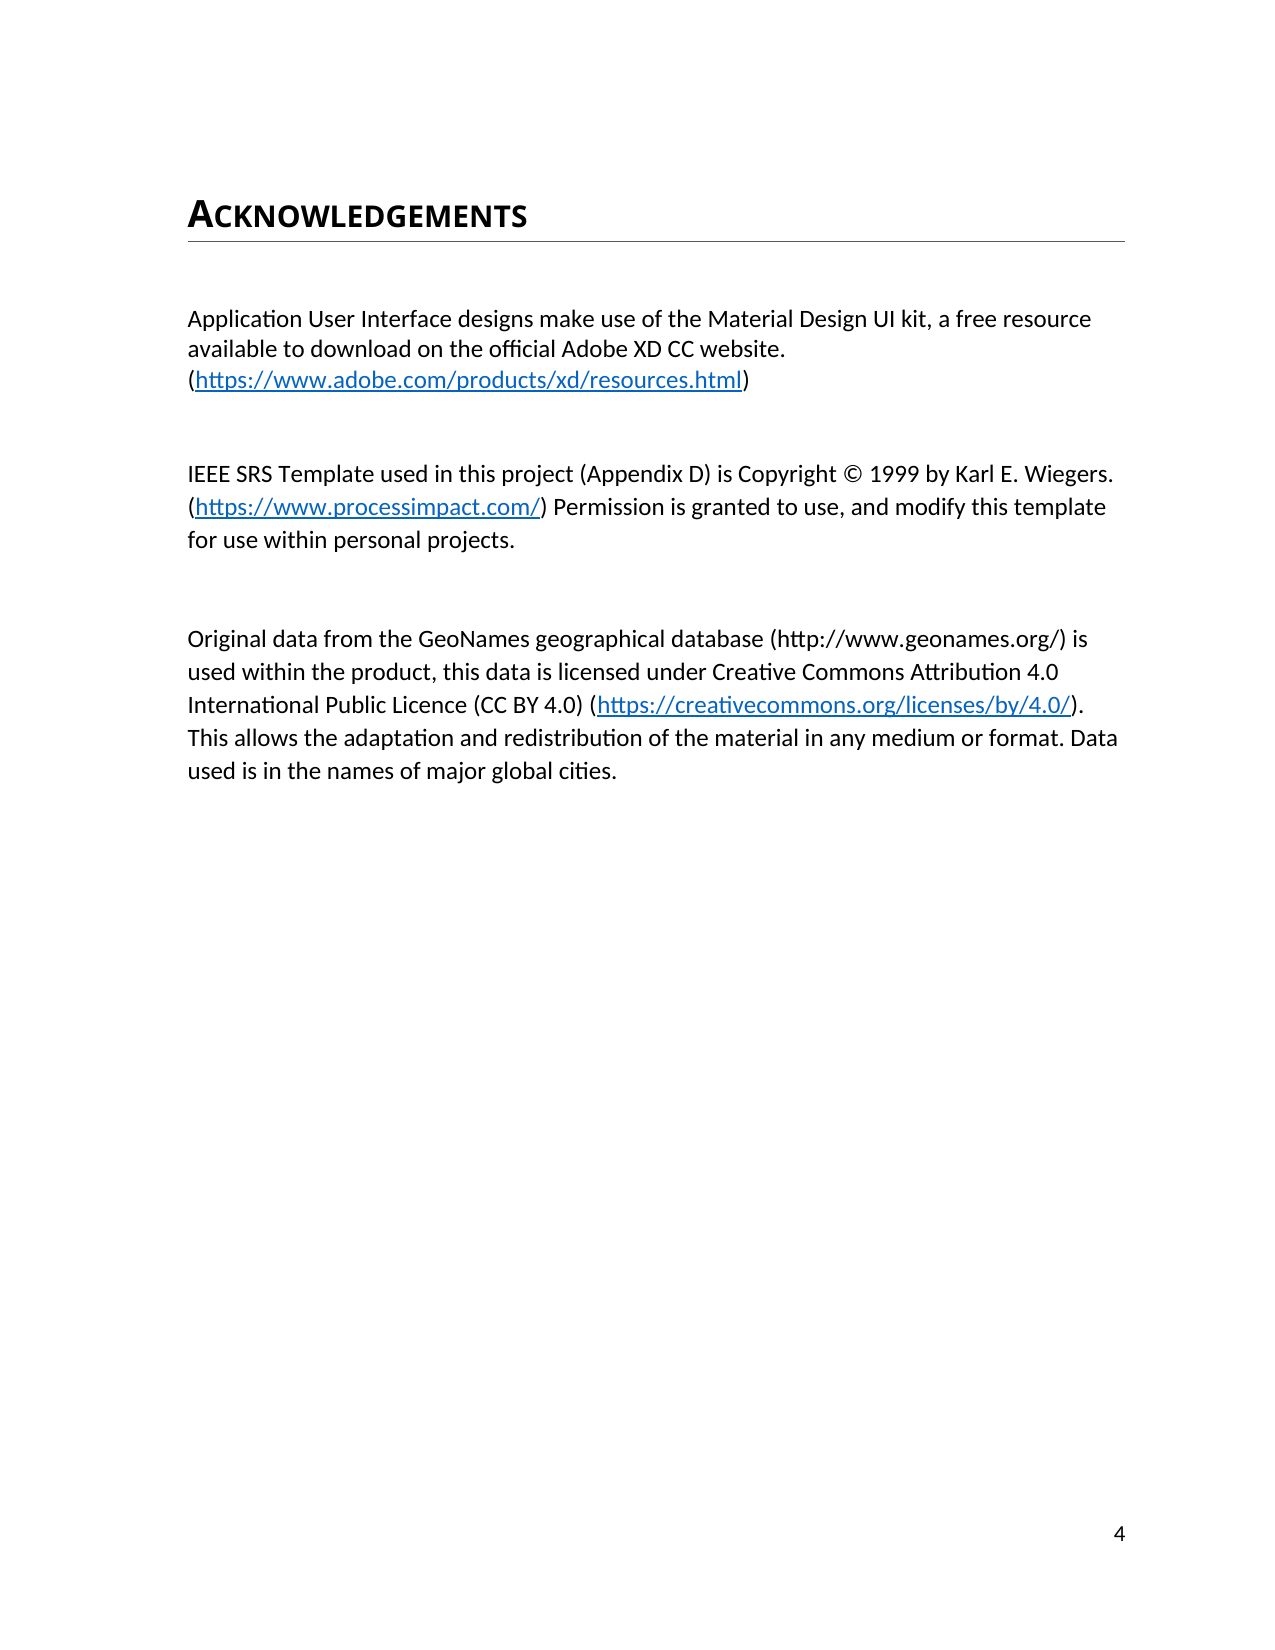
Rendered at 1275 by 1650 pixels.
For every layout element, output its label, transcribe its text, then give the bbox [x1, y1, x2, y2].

text IEEE SRS Template used in this project (Appendix D) is Copyright © 1999 by Karl E. Wiegers. (https://www.processimpact.com/) Permission is granted to use, and modify this template for use within personal projects. [187, 458, 1125, 555]
text Original data from the GeoNames geographical database (http://www.geonames.org/) is used within the product, this data is licensed under Creative Commons Attribution 4.0 International Public Licence (CC BY 4.0) (https://creativecommons.org/licenses/by/4.0/). This allows the adaptation and redistribution of the material in any medium or format. Data used is in the names of major global cities. [187, 623, 1125, 786]
text Application User Interface designs make use of the Material Design UI kit, a free resource available to download on the official Adobe XD CC website. (https://www.adobe.com/products/xd/resources.html) [187, 303, 1125, 394]
subtitle Acknowledgements [187, 187, 1125, 242]
